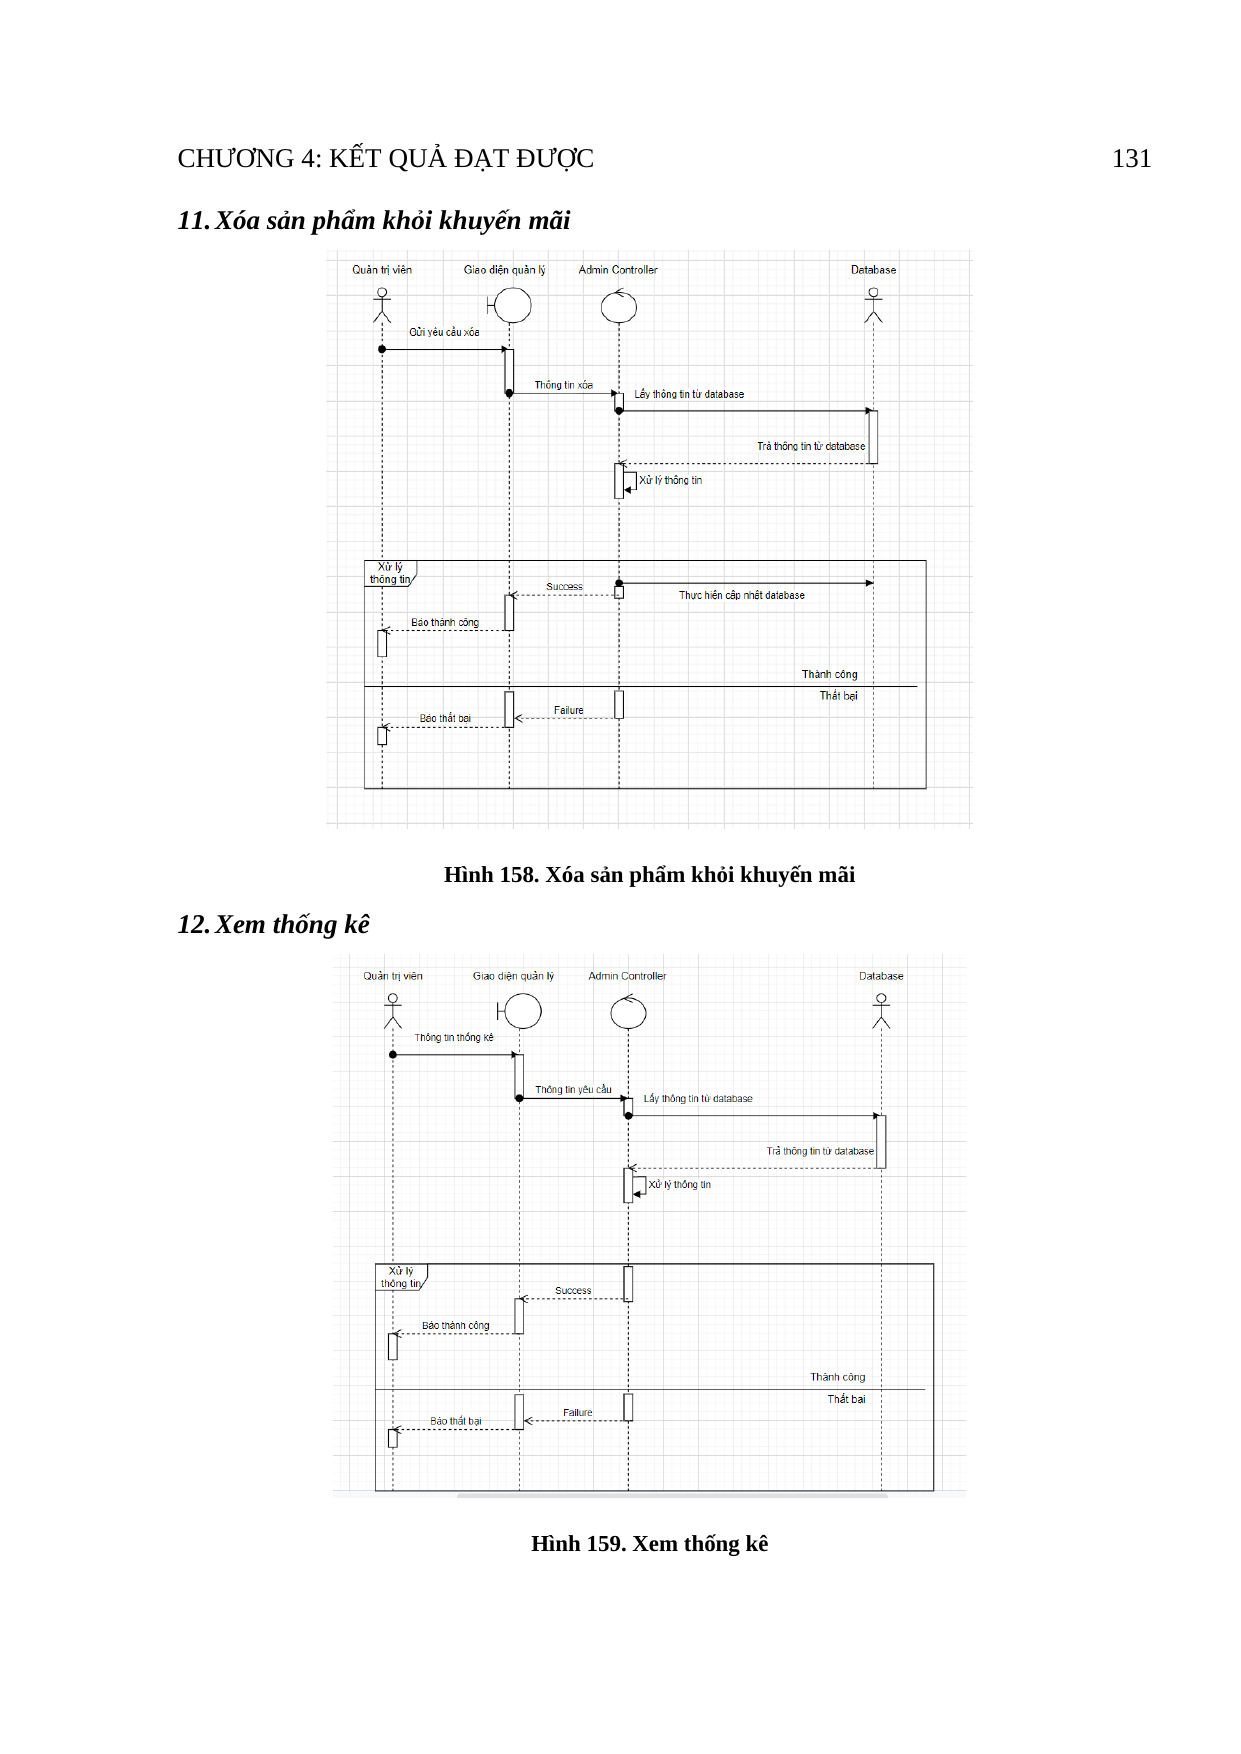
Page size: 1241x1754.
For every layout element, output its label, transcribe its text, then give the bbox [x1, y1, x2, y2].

text Hình 158. Xóa sản phẩm khỏi khuyến mãi [177, 861, 1122, 887]
subtitle Xóa sản phẩm khỏi khuyến mãi [177, 204, 1122, 235]
picture [326, 250, 973, 829]
picture [332, 954, 967, 1498]
text Hình 159. Xem thống kê [177, 1530, 1122, 1556]
subtitle Xem thống kê [177, 908, 1122, 939]
